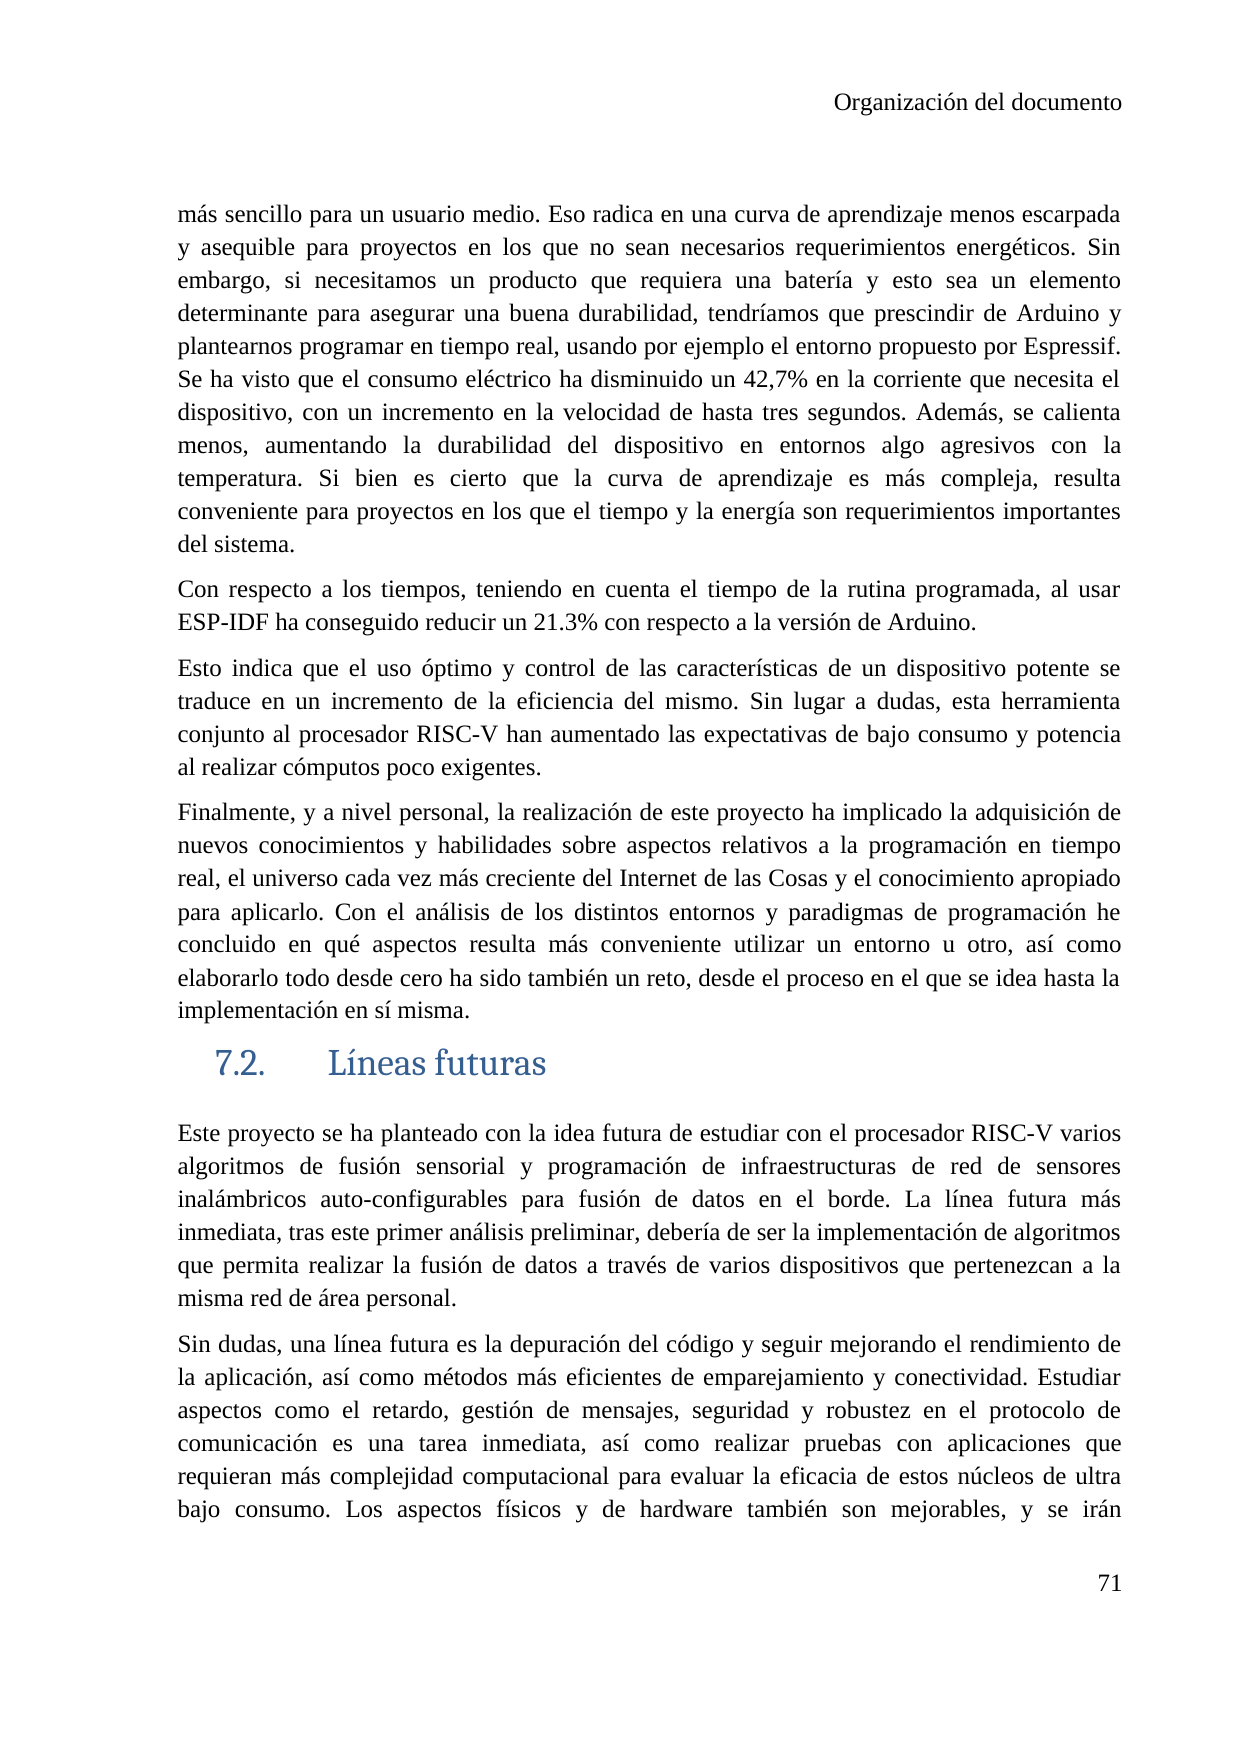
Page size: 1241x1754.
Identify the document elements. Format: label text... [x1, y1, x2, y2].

text Con respecto a los tiempos, teniendo en cuenta el tiempo de la rutina programada, al usar ESP-IDF ha conseguido reducir un 21.3% con respecto a la versión de Arduino. [177, 574, 1122, 636]
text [177, 1329, 1122, 1523]
text Esto indica que el uso óptimo y control de las características de un dispositivo potente se traduce en un incremento de la eficiencia del mismo. Sin lugar a dudas, esta herramienta conjunto al procesador RISC-V han aumentado las expectativas de bajo consumo y potencia al realizar cómputos poco exigentes. [177, 653, 1122, 781]
subtitle Líneas futuras [215, 1041, 1122, 1084]
text Finalmente, y a nivel personal, la realización de este proyecto ha implicado la adquisición de nuevos conocimientos y habilidades sobre aspectos relativos a la programación en tiempo real, el universo cada vez más creciente del Internet de las Cosas y el conocimiento apropiado para aplicarlo. Con el análisis de los distintos entornos y paradigmas de programación he concluido en qué aspectos resulta más conveniente utilizar un entorno u otro, así como elaborarlo todo desde cero ha sido también un reto, desde el proceso en el que se idea hasta la implementación en sí misma. [177, 797, 1122, 1024]
text Este proyecto se ha planteado con la idea futura de estudiar con el procesador RISC-V varios algoritmos de fusión sensorial y programación de infraestructuras de red de sensores inalámbricos auto-configurables para fusión de datos en el borde. La línea futura más inmediata, tras este primer análisis preliminar, debería de ser la implementación de algoritmos que permita realizar la fusión de datos a través de varios dispositivos que pertenezcan a la misma red de área personal. [177, 1118, 1122, 1312]
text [177, 199, 1122, 558]
